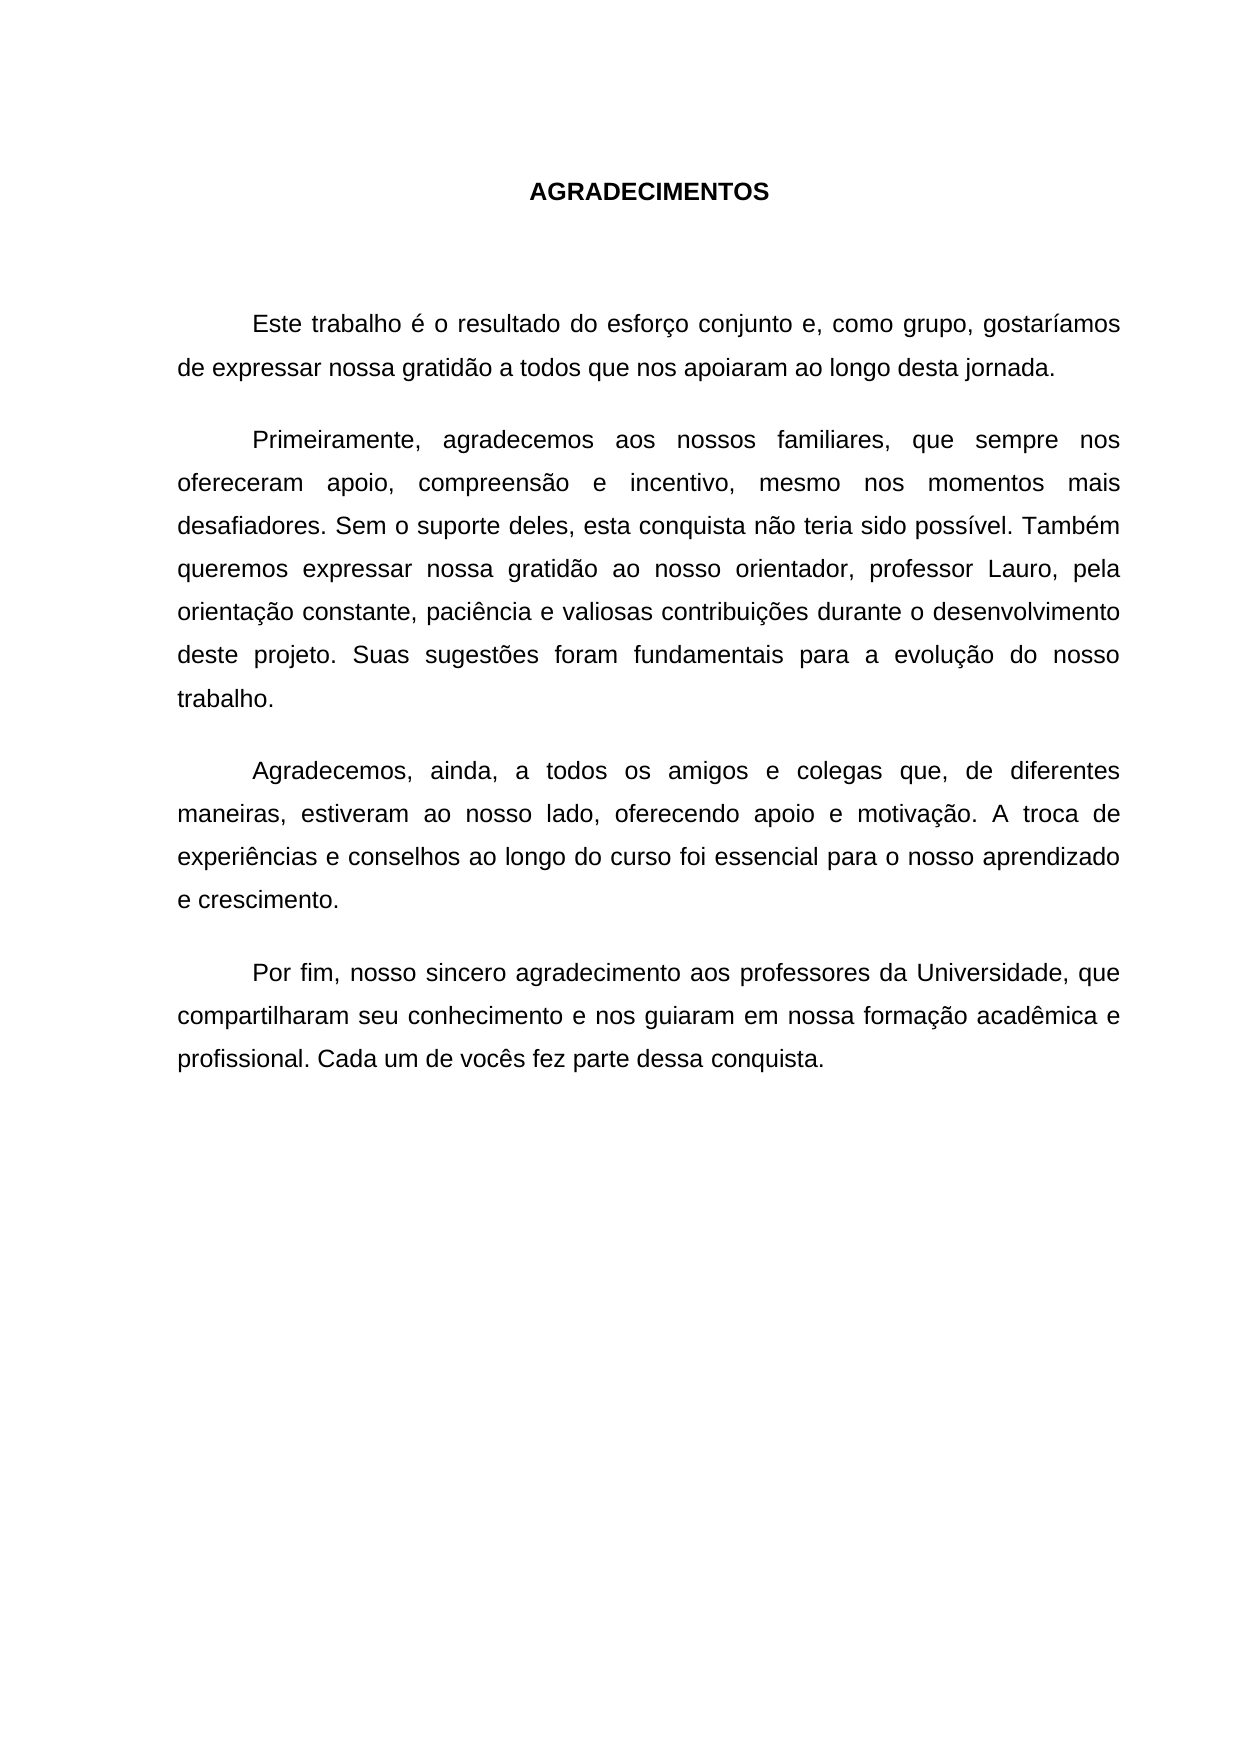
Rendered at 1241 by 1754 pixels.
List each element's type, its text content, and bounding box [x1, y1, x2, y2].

text AGRADECIMENTOS [177, 177, 1122, 206]
text Por fim, nosso sincero agradecimento aos professores da Universidade, que compartilharam seu conhecimento e nos guiaram em nossa formação acadêmica e profissional. Cada um de vocês fez parte dessa conquista. [177, 958, 1122, 1073]
text Este trabalho é o resultado do esforço conjunto e, como grupo, gostaríamos de expressar nossa gratidão a todos que nos apoiaram ao longo desta jornada. [177, 309, 1122, 381]
text Agradecemos, ainda, a todos os amigos e colegas que, de diferentes maneiras, estiveram ao nosso lado, oferecendo apoio e motivação. A troca de experiências e conselhos ao longo do curso foi essencial para o nosso aprendizado e crescimento. [177, 756, 1122, 914]
text Primeiramente, agradecemos aos nossos familiares, que sempre nos ofereceram apoio, compreensão e incentivo, mesmo nos momentos mais desafiadores. Sem o suporte deles, esta conquista não teria sido possível. Também queremos expressar nossa gratidão ao nosso orientador, professor Lauro, pela orientação constante, paciência e valiosas contribuições durante o desenvolvimento deste projeto. Suas sugestões foram fundamentais para a evolução do nosso trabalho. [177, 425, 1122, 712]
